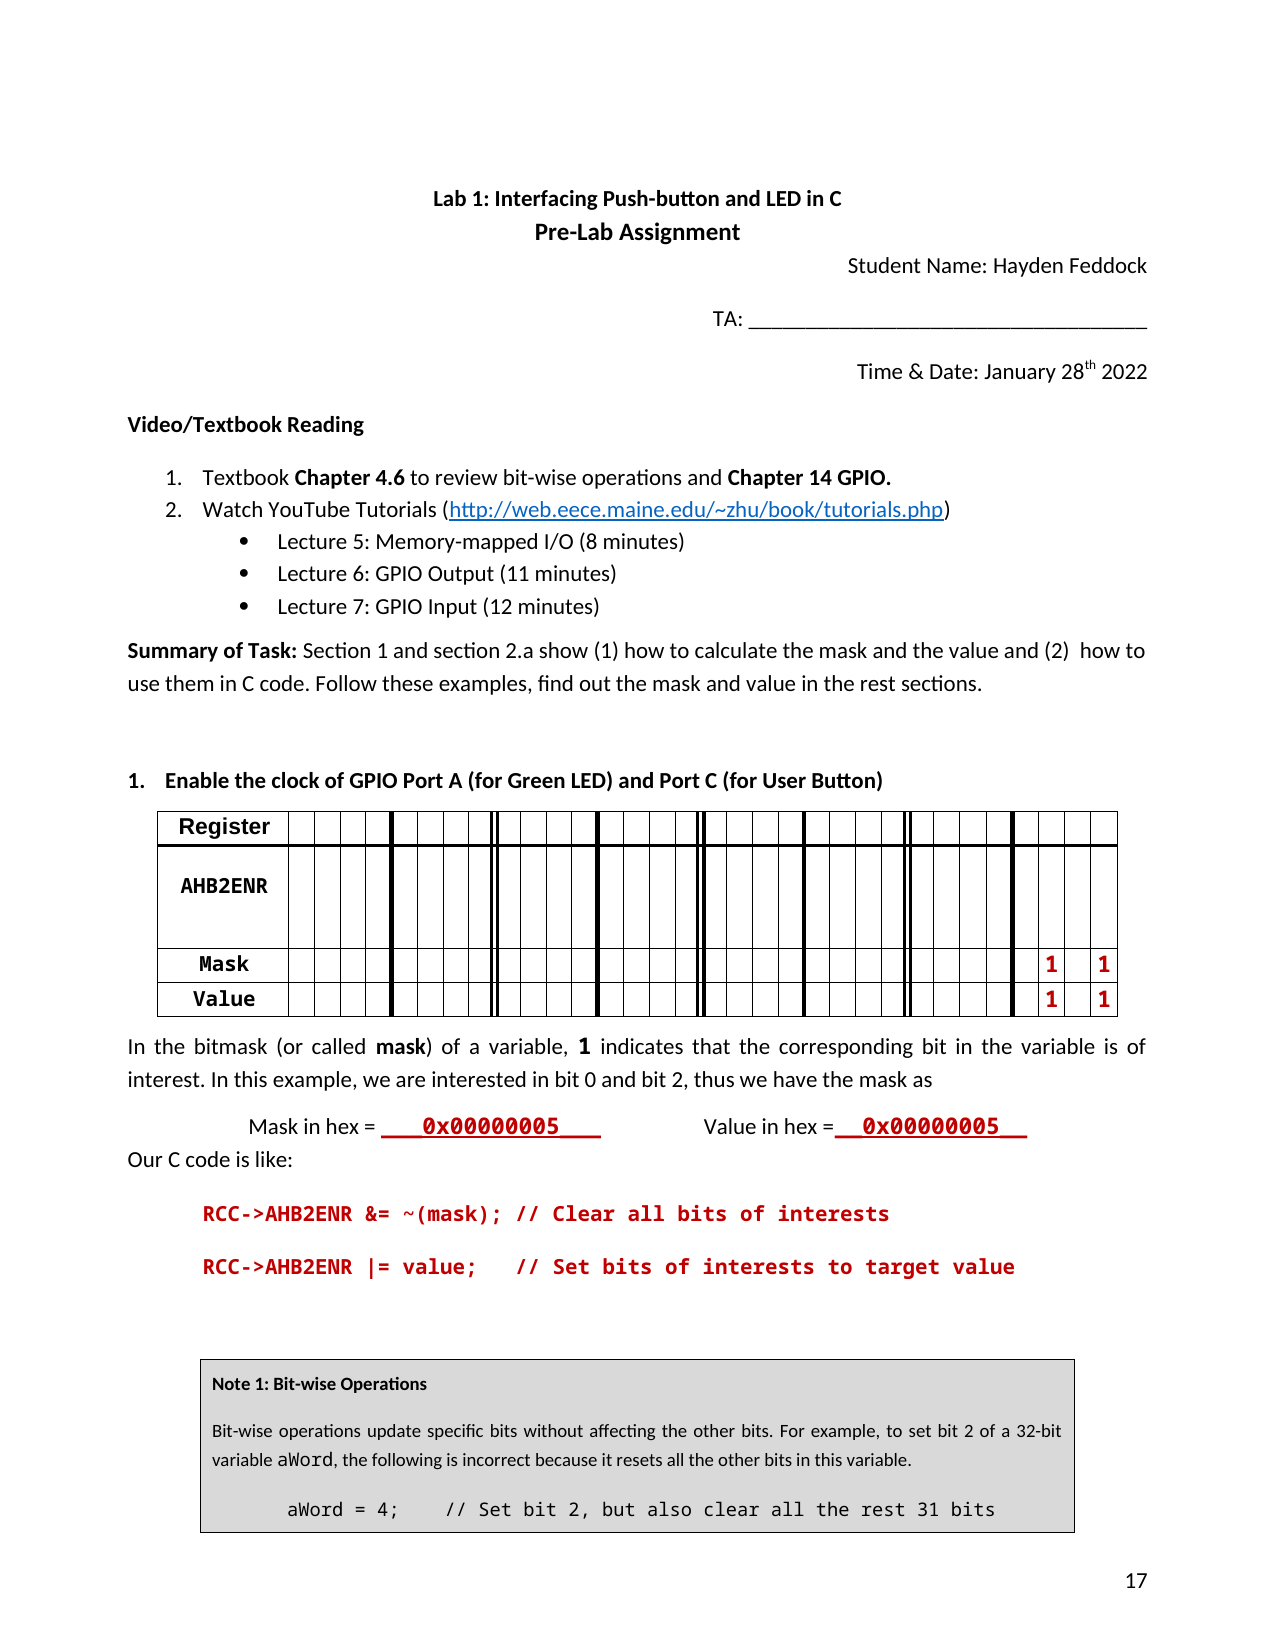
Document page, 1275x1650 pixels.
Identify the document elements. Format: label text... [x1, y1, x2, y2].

list Lecture 6: GPIO Output (11 minutes) [240, 559, 1147, 588]
table_header 15 [706, 812, 726, 844]
table_cell [600, 847, 623, 947]
table_cell [706, 983, 726, 1016]
table_cell [960, 983, 986, 1016]
table_header 21 [547, 812, 571, 844]
table_header 29 [341, 812, 365, 844]
table_cell [394, 949, 417, 982]
table_cell [499, 847, 520, 947]
table_header 31 [289, 812, 314, 844]
table_cell 1 [1091, 983, 1117, 1016]
table_cell [418, 949, 443, 982]
table_cell [1015, 949, 1038, 982]
table_cell [341, 847, 365, 947]
table_cell [469, 983, 490, 1016]
table_cell [624, 983, 649, 1016]
table_cell GPIOGEN [934, 847, 959, 947]
table_header 13 [753, 812, 778, 844]
text RCC->AHB2ENR &= ~(mask); // Clear all bits of interests [127, 1199, 1147, 1227]
list Pre-Lab Assignment [127, 216, 1147, 246]
table_header 26 [418, 812, 443, 844]
table_cell [444, 983, 468, 1016]
table_cell [289, 983, 314, 1016]
text In the bitmask (or called mask) of a variable, 1 indicates that the corresponding bit in the variable is of interest. In this example, we are interested in bit 0 and bit 2, thus we have the mask as [127, 1029, 1147, 1093]
table_cell [499, 983, 520, 1016]
table_header 23 [499, 812, 520, 844]
table_cell 1 [1039, 949, 1064, 982]
table_header 0 [1091, 812, 1117, 844]
table_cell [806, 983, 829, 1016]
table_cell [444, 847, 468, 947]
table_cell [547, 949, 571, 982]
list Lecture 7: GPIO Input (12 minutes) [240, 592, 1147, 620]
table_header Register [158, 812, 288, 844]
table_cell [572, 949, 595, 982]
table_cell [706, 949, 726, 982]
table_header 1 [1065, 812, 1090, 844]
table_header 11 [806, 812, 829, 844]
list Lecture 5: Memory-mapped I/O (8 minutes) [240, 527, 1147, 555]
table_cell AESEN [676, 847, 696, 947]
table_cell [624, 949, 649, 982]
table_cell [779, 983, 802, 1016]
table_cell [987, 949, 1010, 982]
table_header 18 [624, 812, 649, 844]
table_header 20 [572, 812, 595, 844]
table_cell [676, 983, 696, 1016]
text TA: ___________________________________ [127, 304, 1147, 332]
table_cell [289, 949, 314, 982]
table_cell [676, 949, 696, 982]
table_cell ADCEN [753, 847, 778, 947]
table_cell [1065, 949, 1090, 982]
table_cell [912, 983, 933, 1016]
table_cell [315, 847, 340, 947]
table_header 9 [856, 812, 881, 844]
table_cell [753, 983, 778, 1016]
table_header 25 [444, 812, 468, 844]
table_cell [547, 847, 571, 947]
table_cell [547, 983, 571, 1016]
text Summary of Task: Section 1 and section 2.a show (1) how to calculate the mask and the value and (2) how to use them in C code. Follow these examples, find out the mask and value in the rest sections. [127, 636, 1147, 697]
list Watch YouTube Tutorials (http://web.eece.maine.edu/~zhu/book/tutorials.php) [165, 495, 1147, 523]
table_header 3 [1015, 812, 1038, 844]
table_cell [960, 949, 986, 982]
table_header 7 [912, 812, 933, 844]
table_header 30 [315, 812, 340, 844]
table_cell [366, 847, 389, 947]
table_cell [499, 949, 520, 982]
table_cell [572, 847, 595, 947]
table_cell [882, 983, 903, 1016]
table_cell [727, 949, 752, 982]
table_cell [650, 847, 675, 947]
table_cell 1 [1039, 983, 1064, 1016]
table_cell [572, 983, 595, 1016]
table_header 27 [394, 812, 417, 844]
table_header 10 [830, 812, 855, 844]
table_cell [830, 949, 855, 982]
table_cell RNGEN [624, 847, 649, 947]
table_cell [706, 847, 726, 947]
table_cell [650, 949, 675, 982]
table_cell GPIOEEN [987, 847, 1010, 947]
table_header 14 [727, 812, 752, 844]
table_header 22 [521, 812, 546, 844]
table_cell [830, 983, 855, 1016]
table_cell [394, 847, 417, 947]
table_cell [341, 983, 365, 1016]
table_header 28 [366, 812, 389, 844]
table_cell [830, 847, 855, 947]
table_header 24 [469, 812, 490, 844]
table_cell [806, 949, 829, 982]
list Mask in hex = ___0x00000005___ Value in hex =__0x00000005__ [127, 1110, 1147, 1141]
table_cell [882, 847, 903, 947]
text RCC->AHB2ENR |= value; // Set bits of interests to target value [127, 1252, 1147, 1281]
table_cell [444, 949, 468, 982]
table_cell [469, 847, 490, 947]
table_header 5 [960, 812, 986, 844]
table_cell [856, 983, 881, 1016]
table_cell [779, 949, 802, 982]
text Video/Textbook Reading [127, 410, 1147, 438]
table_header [201, 1360, 1074, 1532]
table_cell [1065, 983, 1090, 1016]
table_cell [289, 847, 314, 947]
table_cell [469, 949, 490, 982]
table_cell [521, 847, 546, 947]
table_cell AHB2ENR [158, 847, 288, 947]
table_header 12 [779, 812, 802, 844]
list Lab 1: Interfacing Push-button and LED in C [127, 184, 1147, 212]
text Our C code is like: [127, 1146, 1147, 1174]
table_cell [934, 983, 959, 1016]
table_cell [806, 847, 829, 947]
table_cell GPIOHEN [912, 847, 933, 947]
table_cell [521, 949, 546, 982]
table_cell 1 [1091, 949, 1117, 982]
table_cell [987, 983, 1010, 1016]
table_cell [1015, 983, 1038, 1016]
table_cell GPIOAEN [1091, 847, 1117, 947]
table_cell [394, 983, 417, 1016]
table_cell [418, 983, 443, 1016]
table_header 8 [882, 812, 903, 844]
table_cell [600, 949, 623, 982]
list Enable the clock of GPIO Port A (for Green LED) and Port C (for User Button) [127, 766, 1147, 794]
table_cell [934, 949, 959, 982]
table_cell [753, 949, 778, 982]
table_cell Value [158, 983, 288, 1016]
table_cell [341, 949, 365, 982]
table_cell [882, 949, 903, 982]
table_cell GPIOCEN [1039, 847, 1064, 947]
table_cell [600, 983, 623, 1016]
table_cell Mask [158, 949, 288, 982]
table_cell [856, 949, 881, 982]
table_header 6 [934, 812, 959, 844]
table_header 19 [600, 812, 623, 844]
table_cell OTGFSEN [779, 847, 802, 947]
table_cell [315, 949, 340, 982]
table_cell [727, 983, 752, 1016]
table_header 17 [650, 812, 675, 844]
table_cell [650, 983, 675, 1016]
table_cell GPIOBEN [1065, 847, 1090, 947]
table_cell [418, 847, 443, 947]
table_header 2 [1039, 812, 1064, 844]
table_cell [521, 983, 546, 1016]
text Time & Date: January 28th 2022 [127, 357, 1147, 385]
table_cell [366, 983, 389, 1016]
table_cell [727, 847, 752, 947]
table_cell [856, 847, 881, 947]
table_cell GPIODEN [1015, 847, 1038, 947]
text Student Name: Hayden Feddock [127, 251, 1147, 279]
table_cell [366, 949, 389, 982]
table_cell [912, 949, 933, 982]
table_cell [315, 983, 340, 1016]
table_header 4 [987, 812, 1010, 844]
table_header 16 [676, 812, 696, 844]
list Textbook Chapter 4.6 to review bit-wise operations and Chapter 14 GPIO. [165, 463, 1147, 491]
table_cell GPIOFEN [960, 847, 986, 947]
